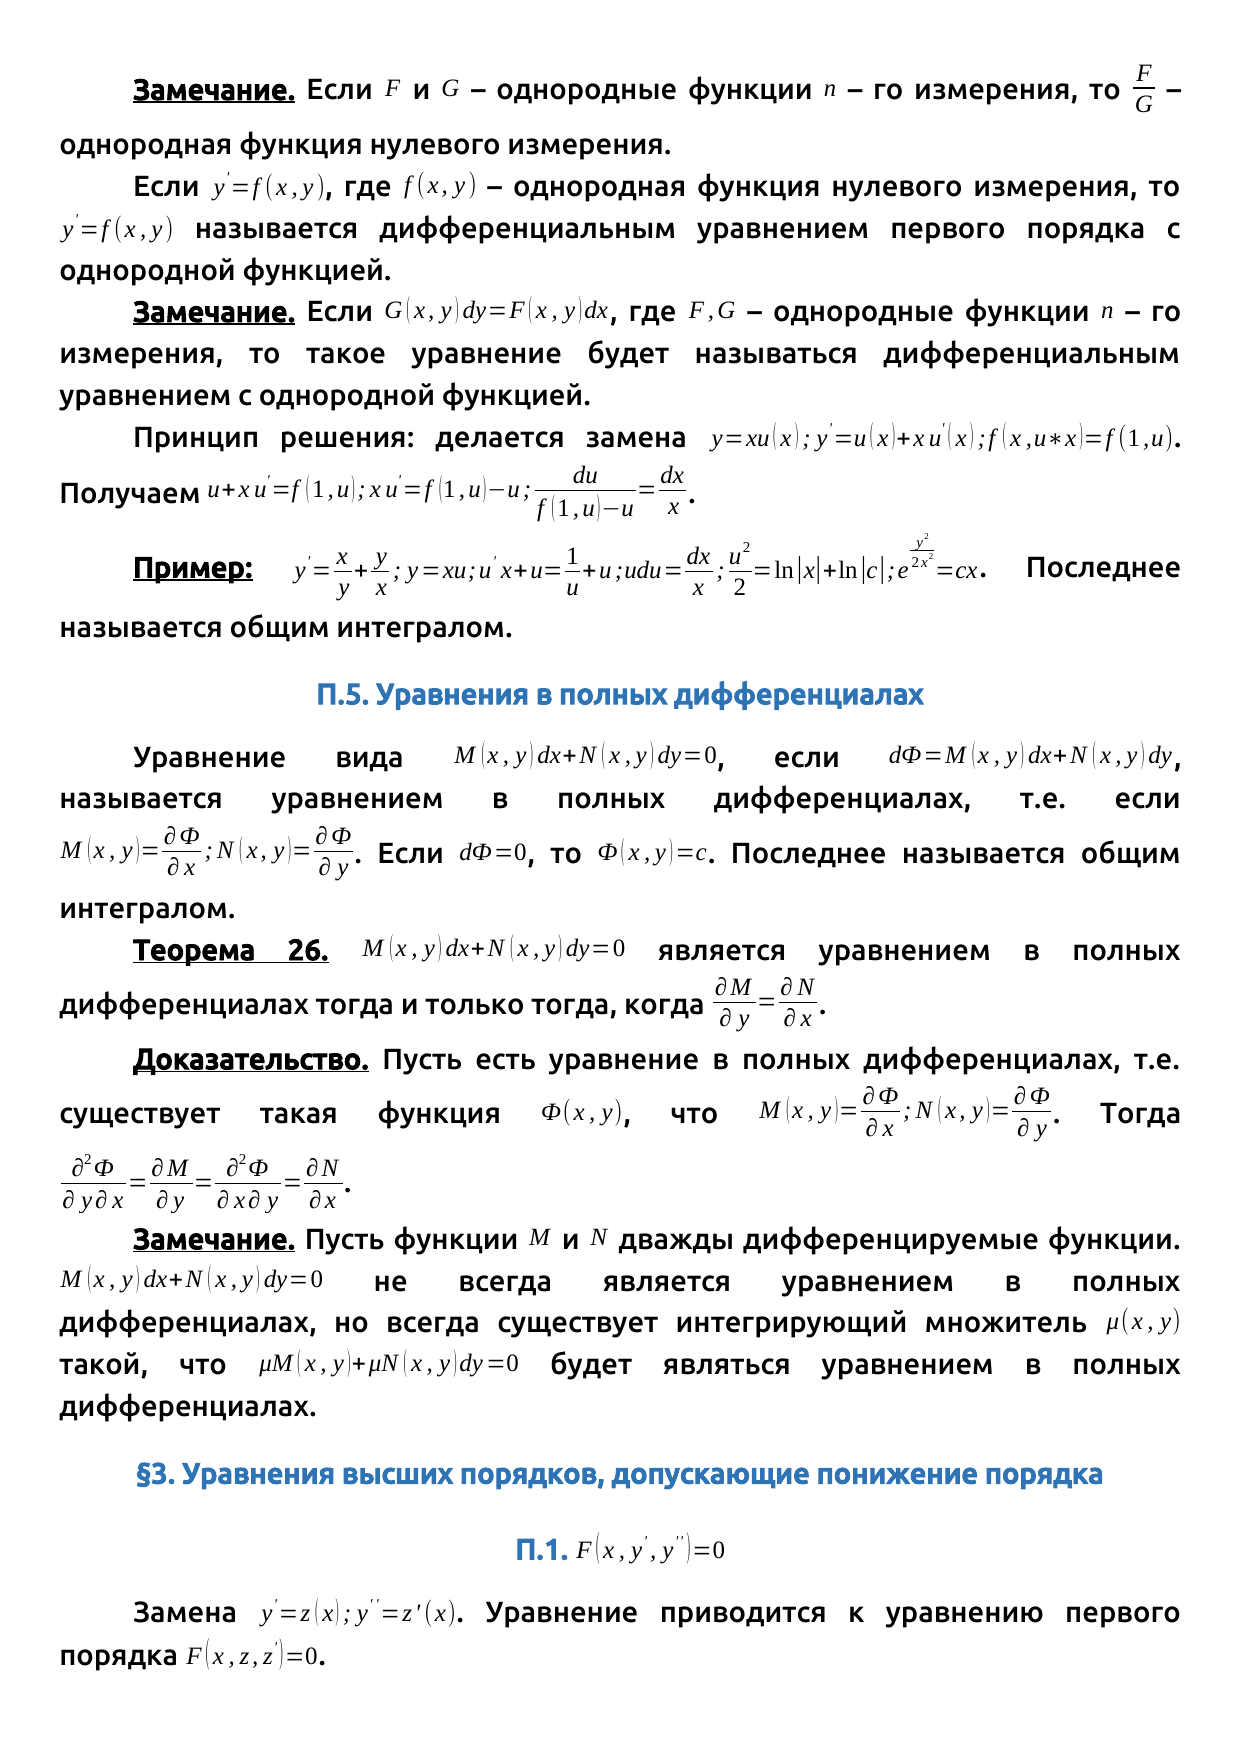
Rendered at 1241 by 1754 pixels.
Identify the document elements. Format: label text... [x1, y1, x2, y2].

list Доказательство. Пусть есть уравнение в полных дифференциалах, т.е. существует такая функция , что . Тогда . [59, 1041, 1181, 1213]
list Уравнение вида , если , называется уравнением в полных дифференциалах, т.е. если . Если , то . Последнее называется общим интегралом. [59, 739, 1181, 923]
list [59, 1594, 1181, 1671]
subtitle §3. Уравнения высших порядков, допускающие понижение порядка [59, 1455, 1181, 1489]
list Замечание. Если и – однородные функции – го измерения, то – однородная функция нулевого измерения. [59, 59, 1181, 160]
subtitle П.1. [59, 1531, 1181, 1565]
list Замечание. Если , где – однородные функции – го измерения, то такое уравнение будет называться дифференциальным уравнением с однородной функцией. [59, 294, 1181, 411]
list Принцип решения: делается замена . Получаем . [59, 419, 1181, 523]
list Замечание. Пусть функции и дважды дифференцируемые функции. не всегда является уравнением в полных дифференциалах, но всегда существует интегрирующий множитель такой, что будет являться уравнением в полных дифференциалах. [59, 1221, 1181, 1422]
subtitle П.5. Уравнения в полных дифференциалах [59, 676, 1181, 710]
list Если , где – однородная функция нулевого измерения, то называется дифференциальным уравнением первого порядка с однородной функцией. [59, 168, 1181, 286]
list Теорема 26. является уравнением в полных дифференциалах тогда и только тогда, когда . [59, 932, 1181, 1033]
list Пример: . Последнее называется общим интегралом. [59, 532, 1181, 643]
